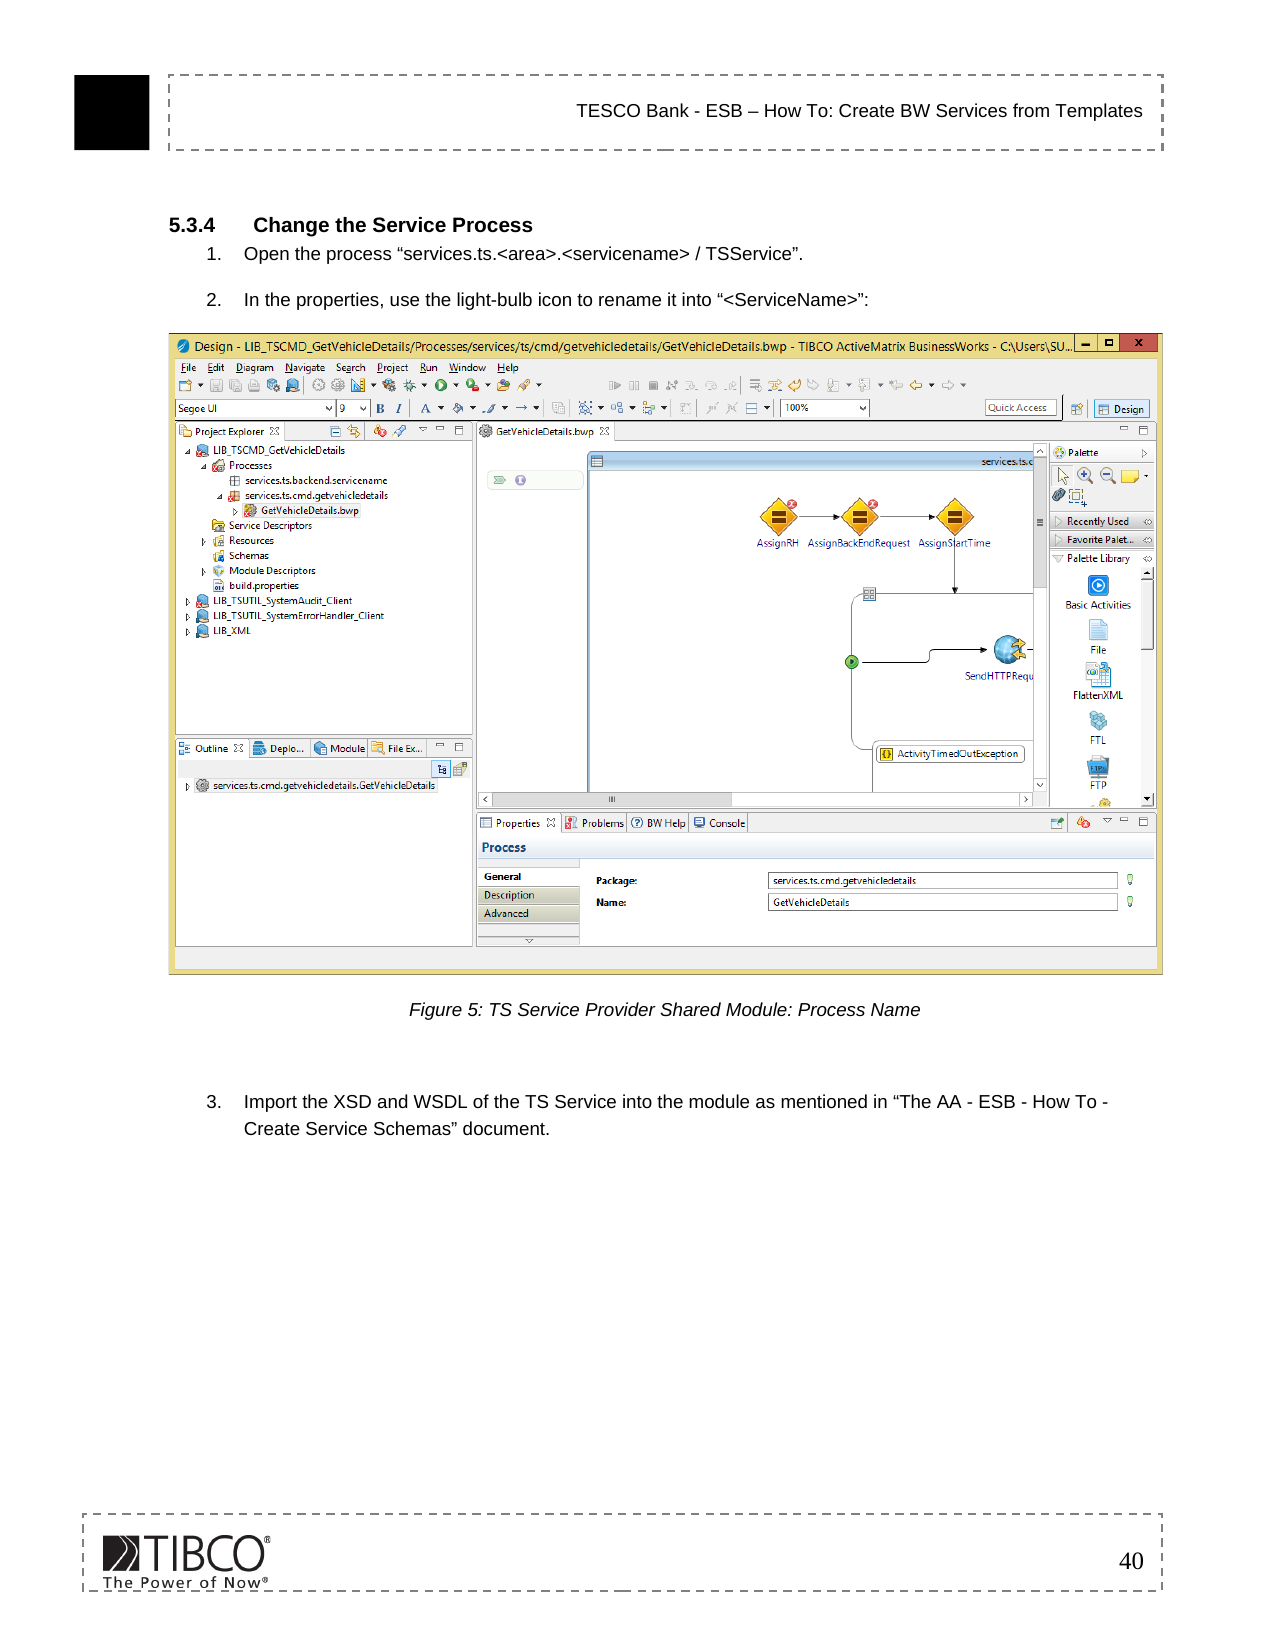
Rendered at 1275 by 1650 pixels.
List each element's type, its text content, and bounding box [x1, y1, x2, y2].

list In the properties, use the light-bulb icon to rename it into “<ServiceName>”: [206, 288, 1162, 310]
list Open the process “services.ts.<area>.<servicename> / TSService”. [206, 243, 1162, 264]
subtitle Change the Service Process [169, 212, 1162, 236]
picture [103, 1535, 271, 1588]
list Import the XSD and WSDL of the TS Service into the module as mentioned in “The AA - ESB - How To - Create Service Schemas” document. [206, 1091, 1162, 1139]
text Figure 5: TS Service Provider Shared Module: Process Name [169, 999, 1162, 1020]
picture [168, 333, 1163, 975]
